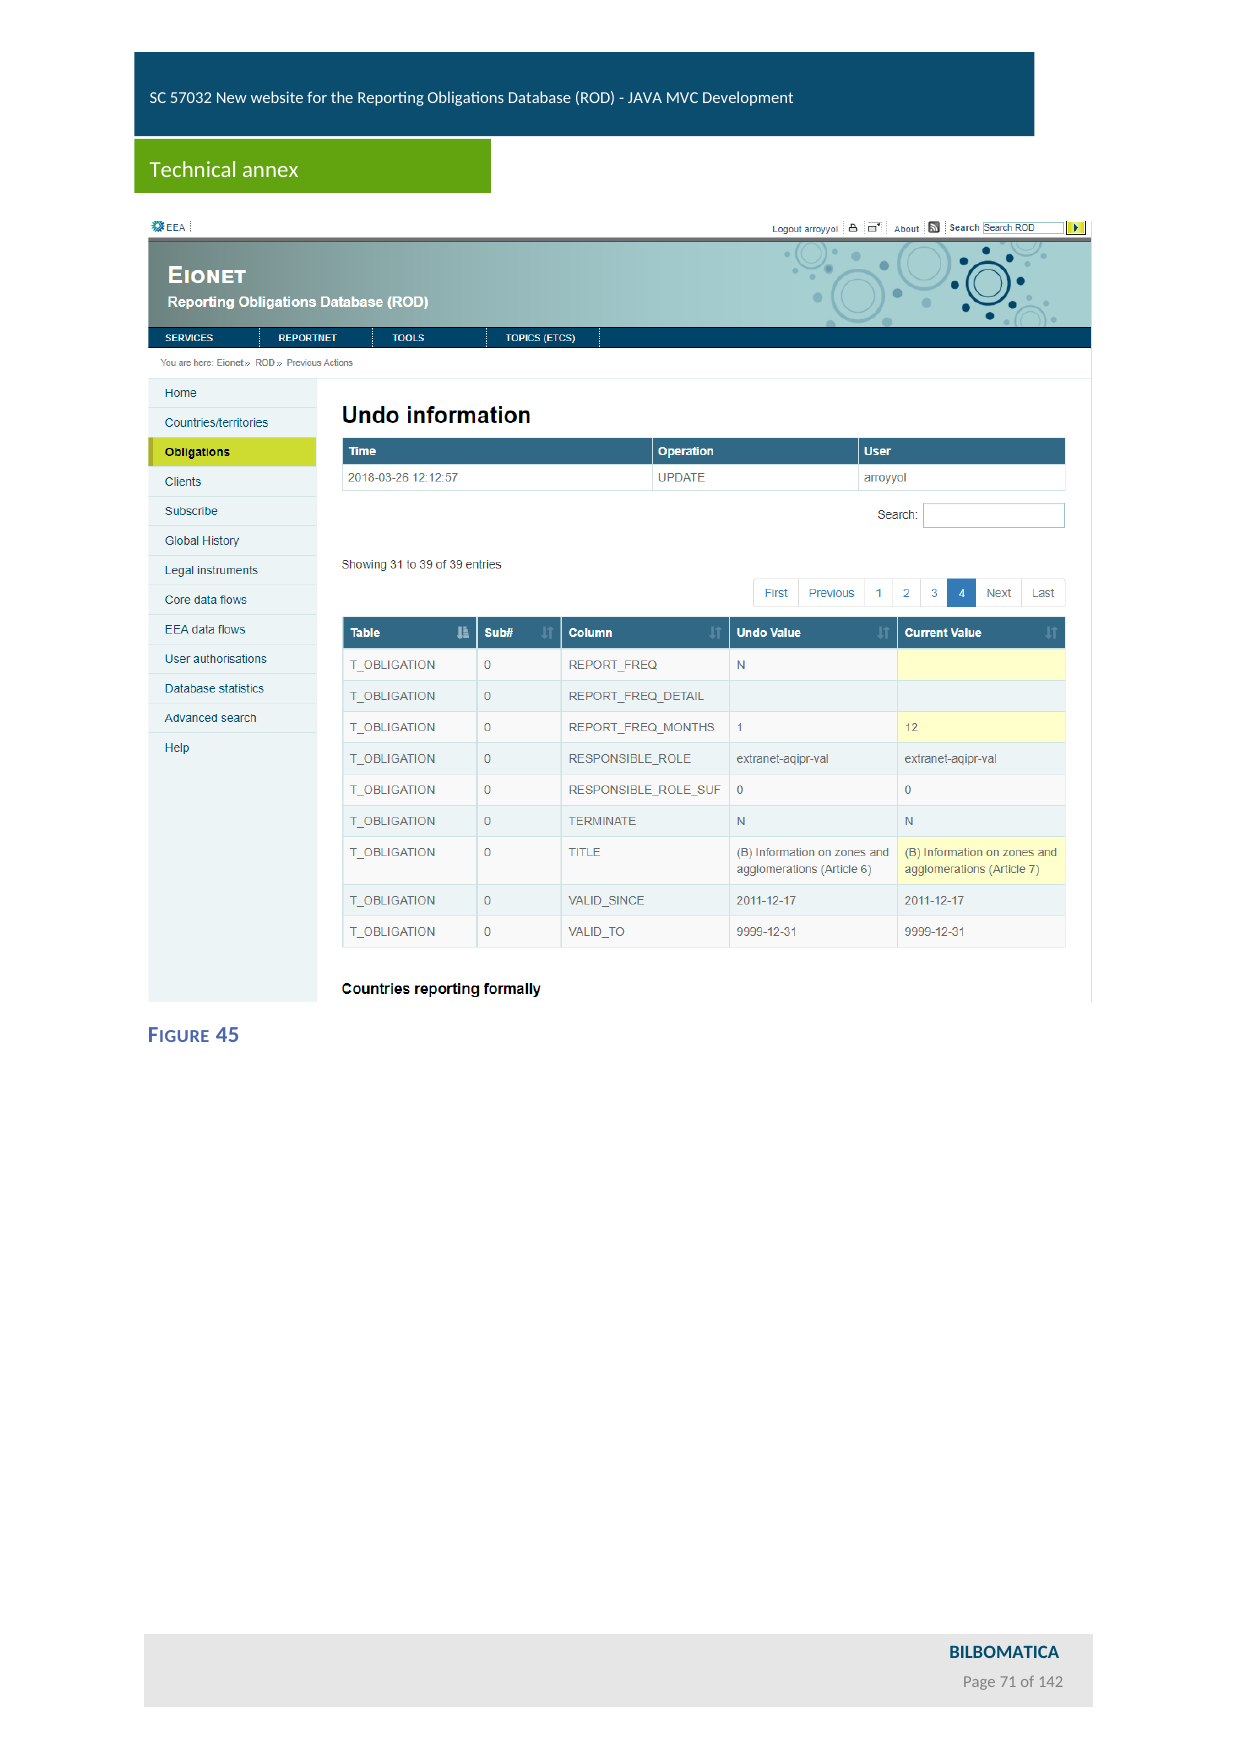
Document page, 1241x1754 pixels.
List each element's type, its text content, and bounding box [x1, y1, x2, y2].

picture [148, 221, 1093, 1002]
text Figure 45 [148, 1020, 1093, 1048]
